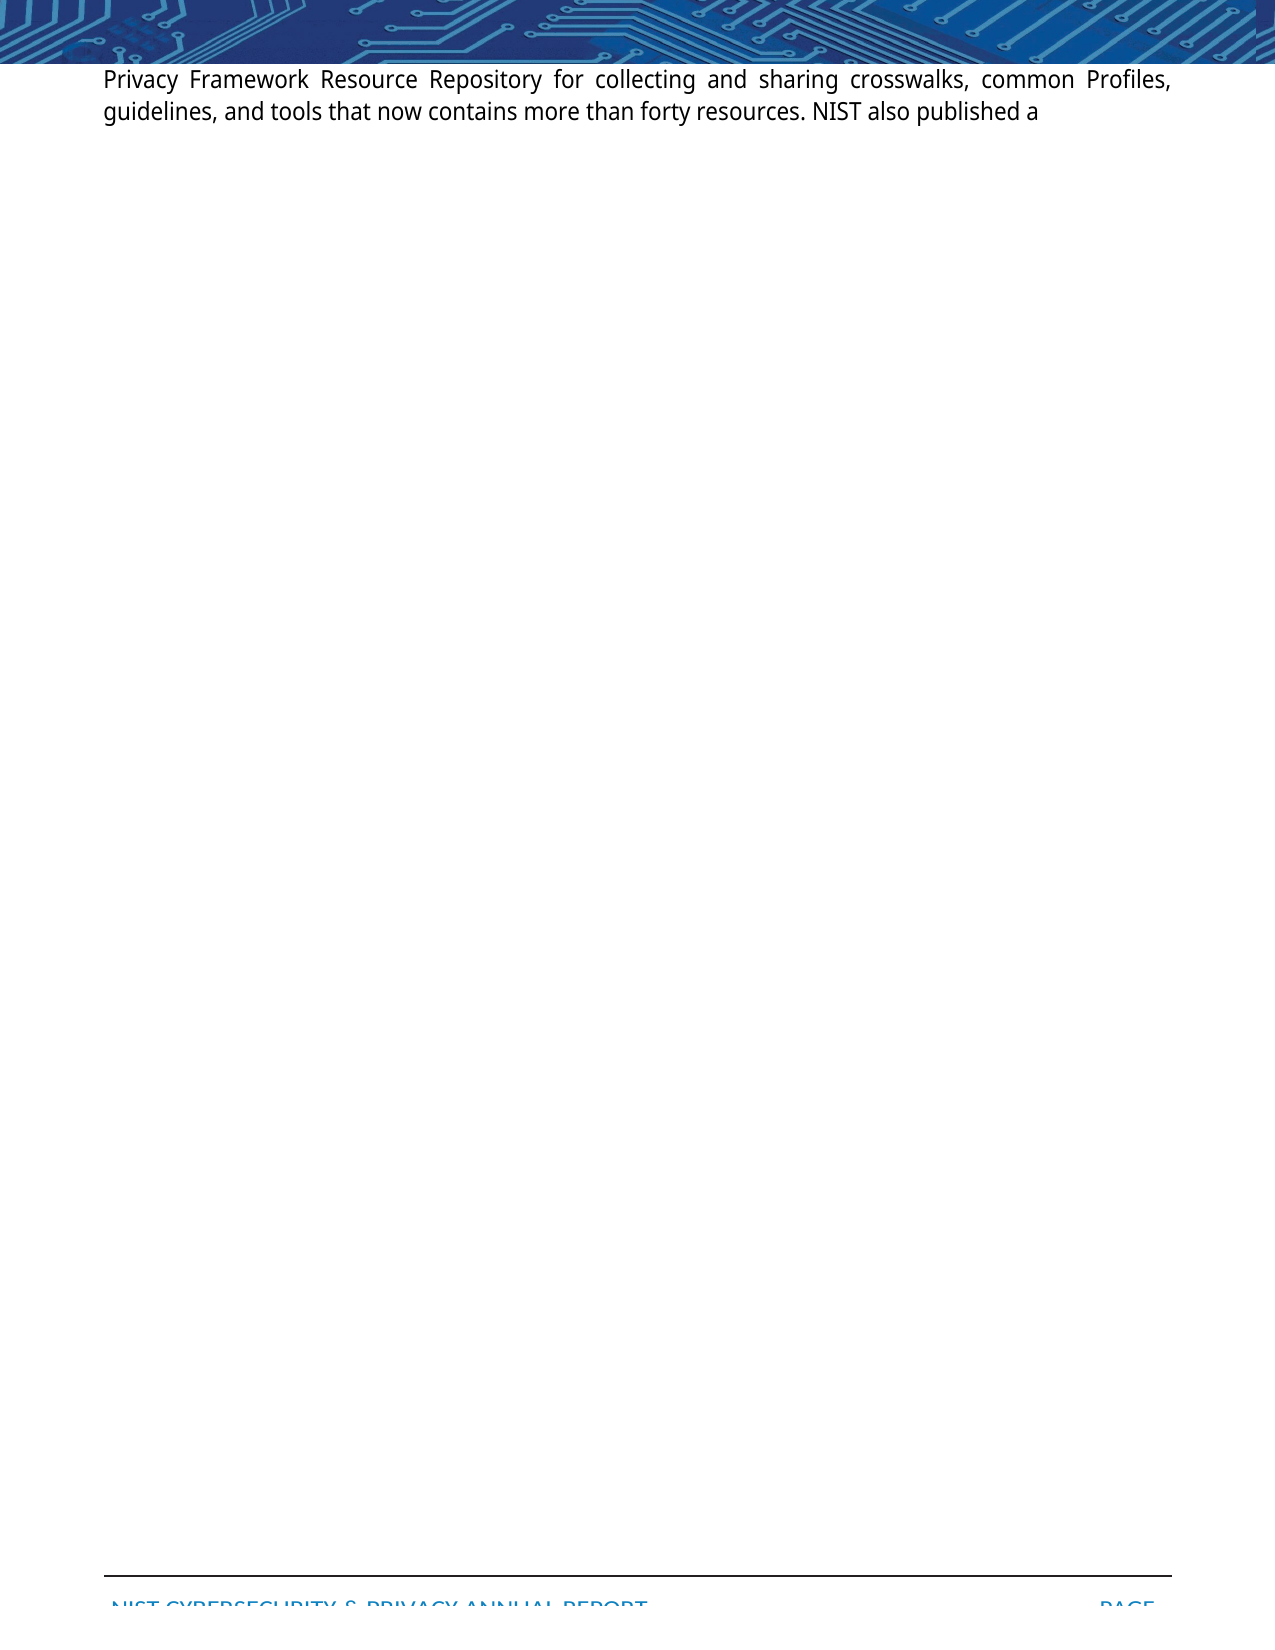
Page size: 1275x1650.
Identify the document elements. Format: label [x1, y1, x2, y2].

picture [0, 0, 1275, 64]
text [103, 62, 1172, 127]
